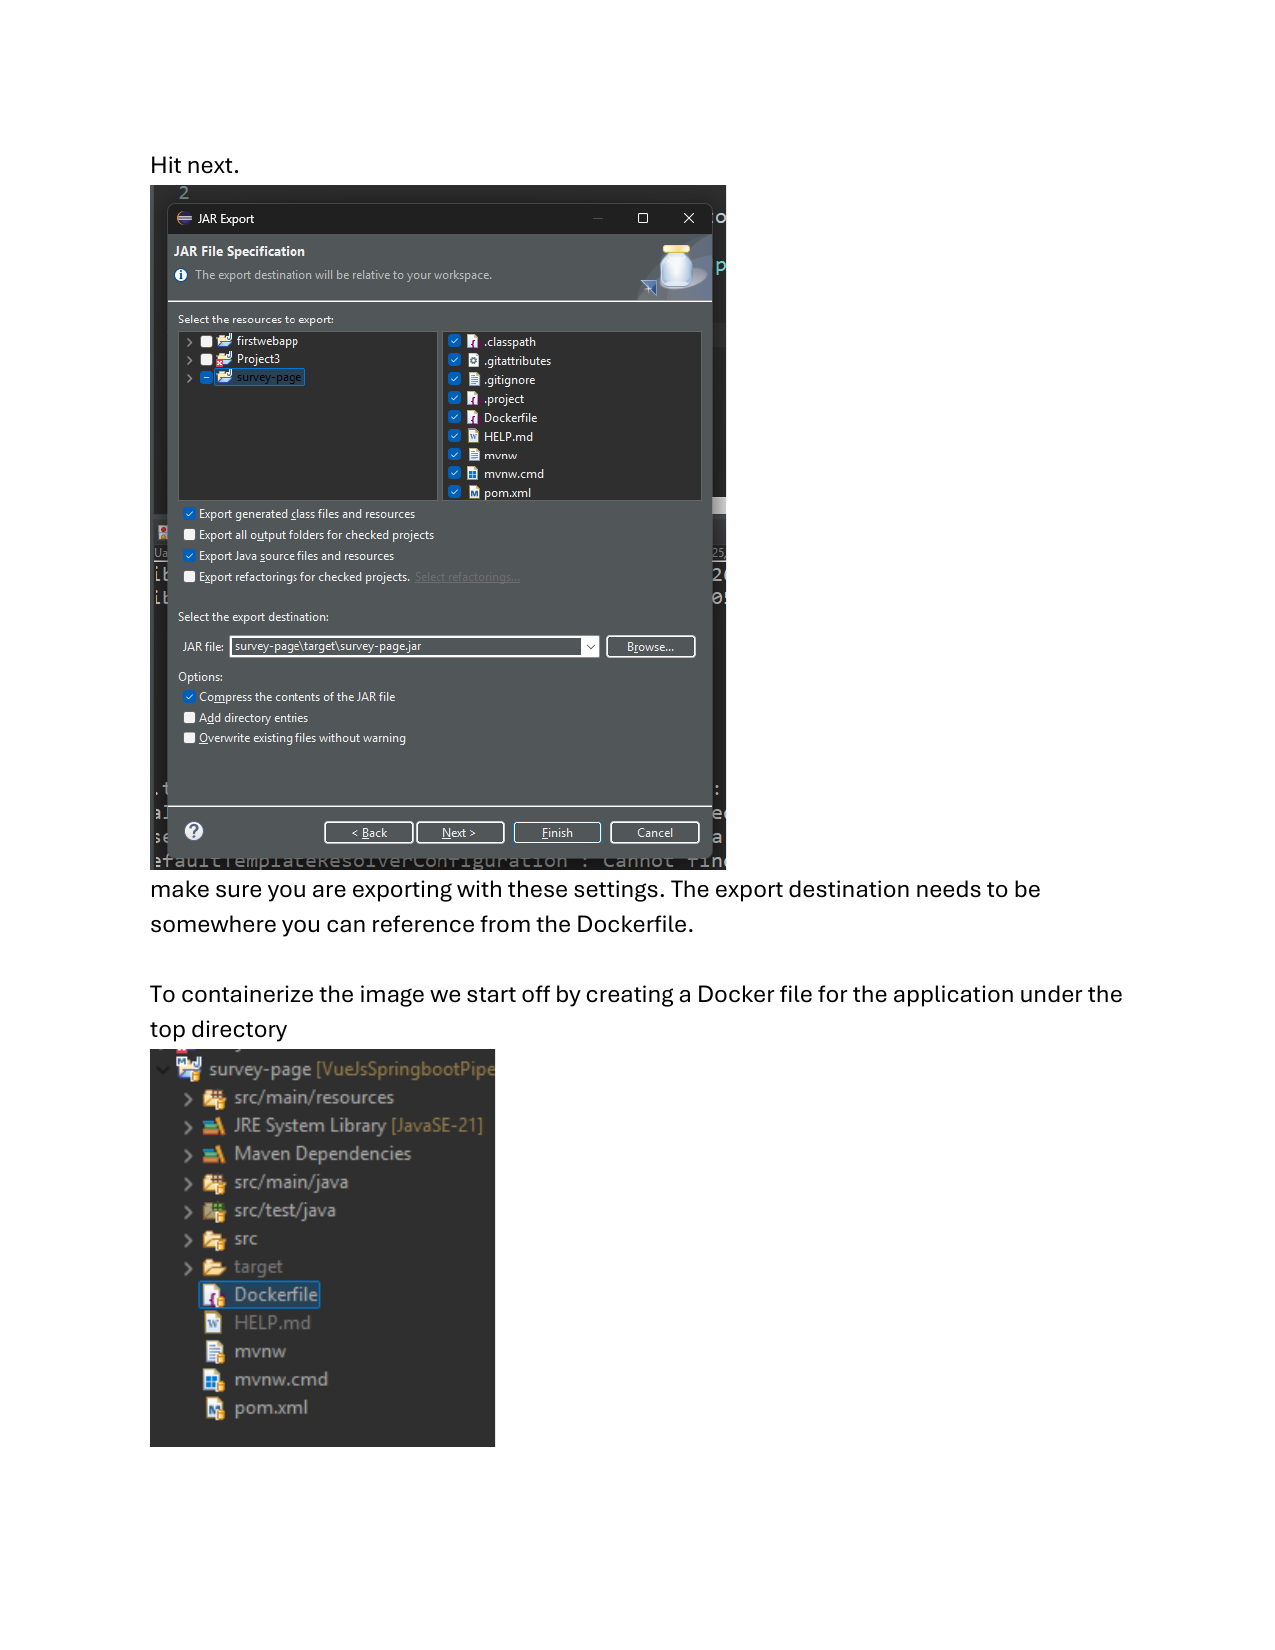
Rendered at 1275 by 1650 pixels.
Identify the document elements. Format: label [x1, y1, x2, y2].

picture [150, 1049, 496, 1447]
picture [150, 185, 727, 870]
text [150, 150, 1125, 1446]
